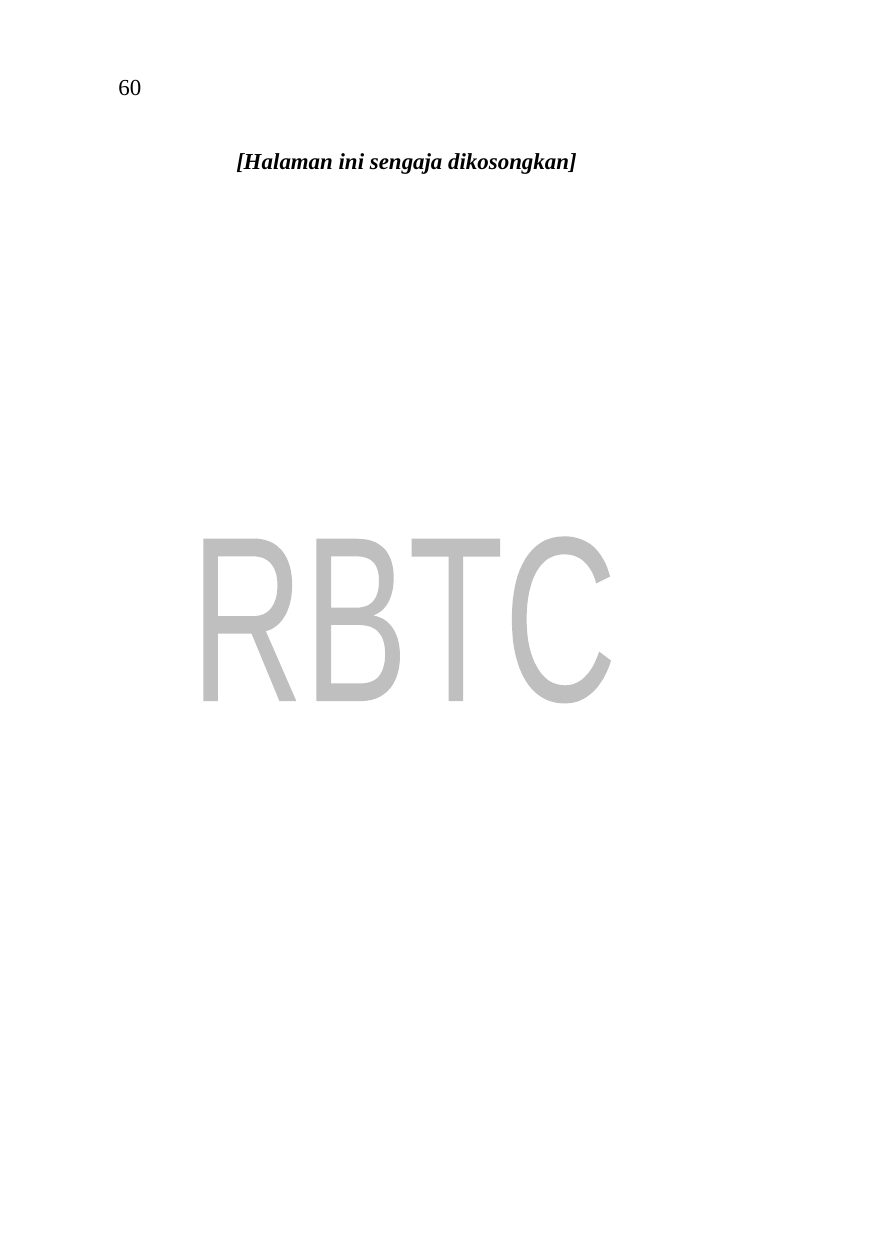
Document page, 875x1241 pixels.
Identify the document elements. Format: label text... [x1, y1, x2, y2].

text [Halaman ini sengaja dikosongkan] [118, 148, 697, 174]
